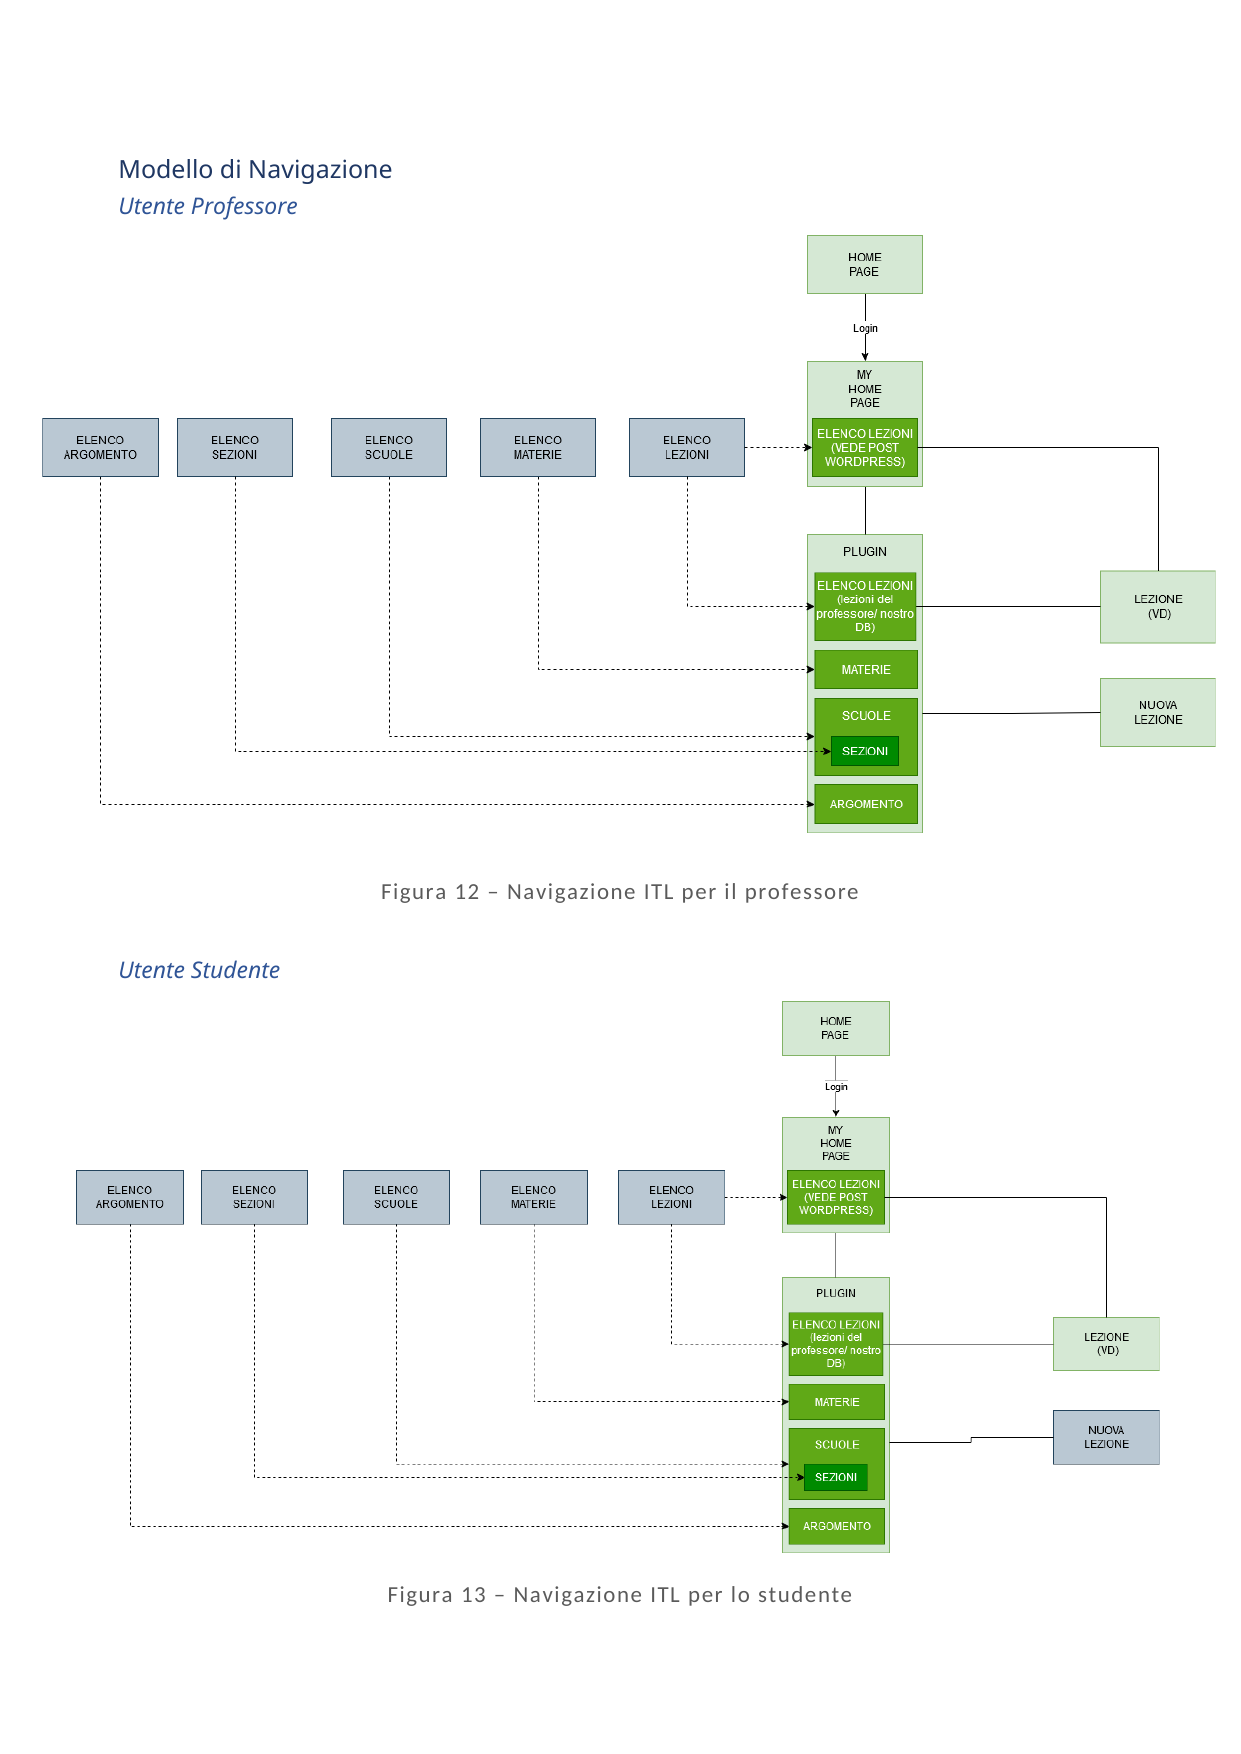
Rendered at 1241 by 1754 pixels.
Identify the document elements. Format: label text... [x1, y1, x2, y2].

picture [42, 235, 1216, 833]
subtitle Utente Professore [118, 190, 1122, 221]
subtitle Figura 13 – Navigazione ITL per lo studente [118, 1580, 1122, 1608]
picture [76, 1001, 1160, 1553]
subtitle Modello di Navigazione [118, 152, 1122, 186]
subtitle Figura 12 – Navigazione ITL per il professore [118, 877, 1122, 905]
subtitle Utente Studente [118, 954, 1122, 985]
